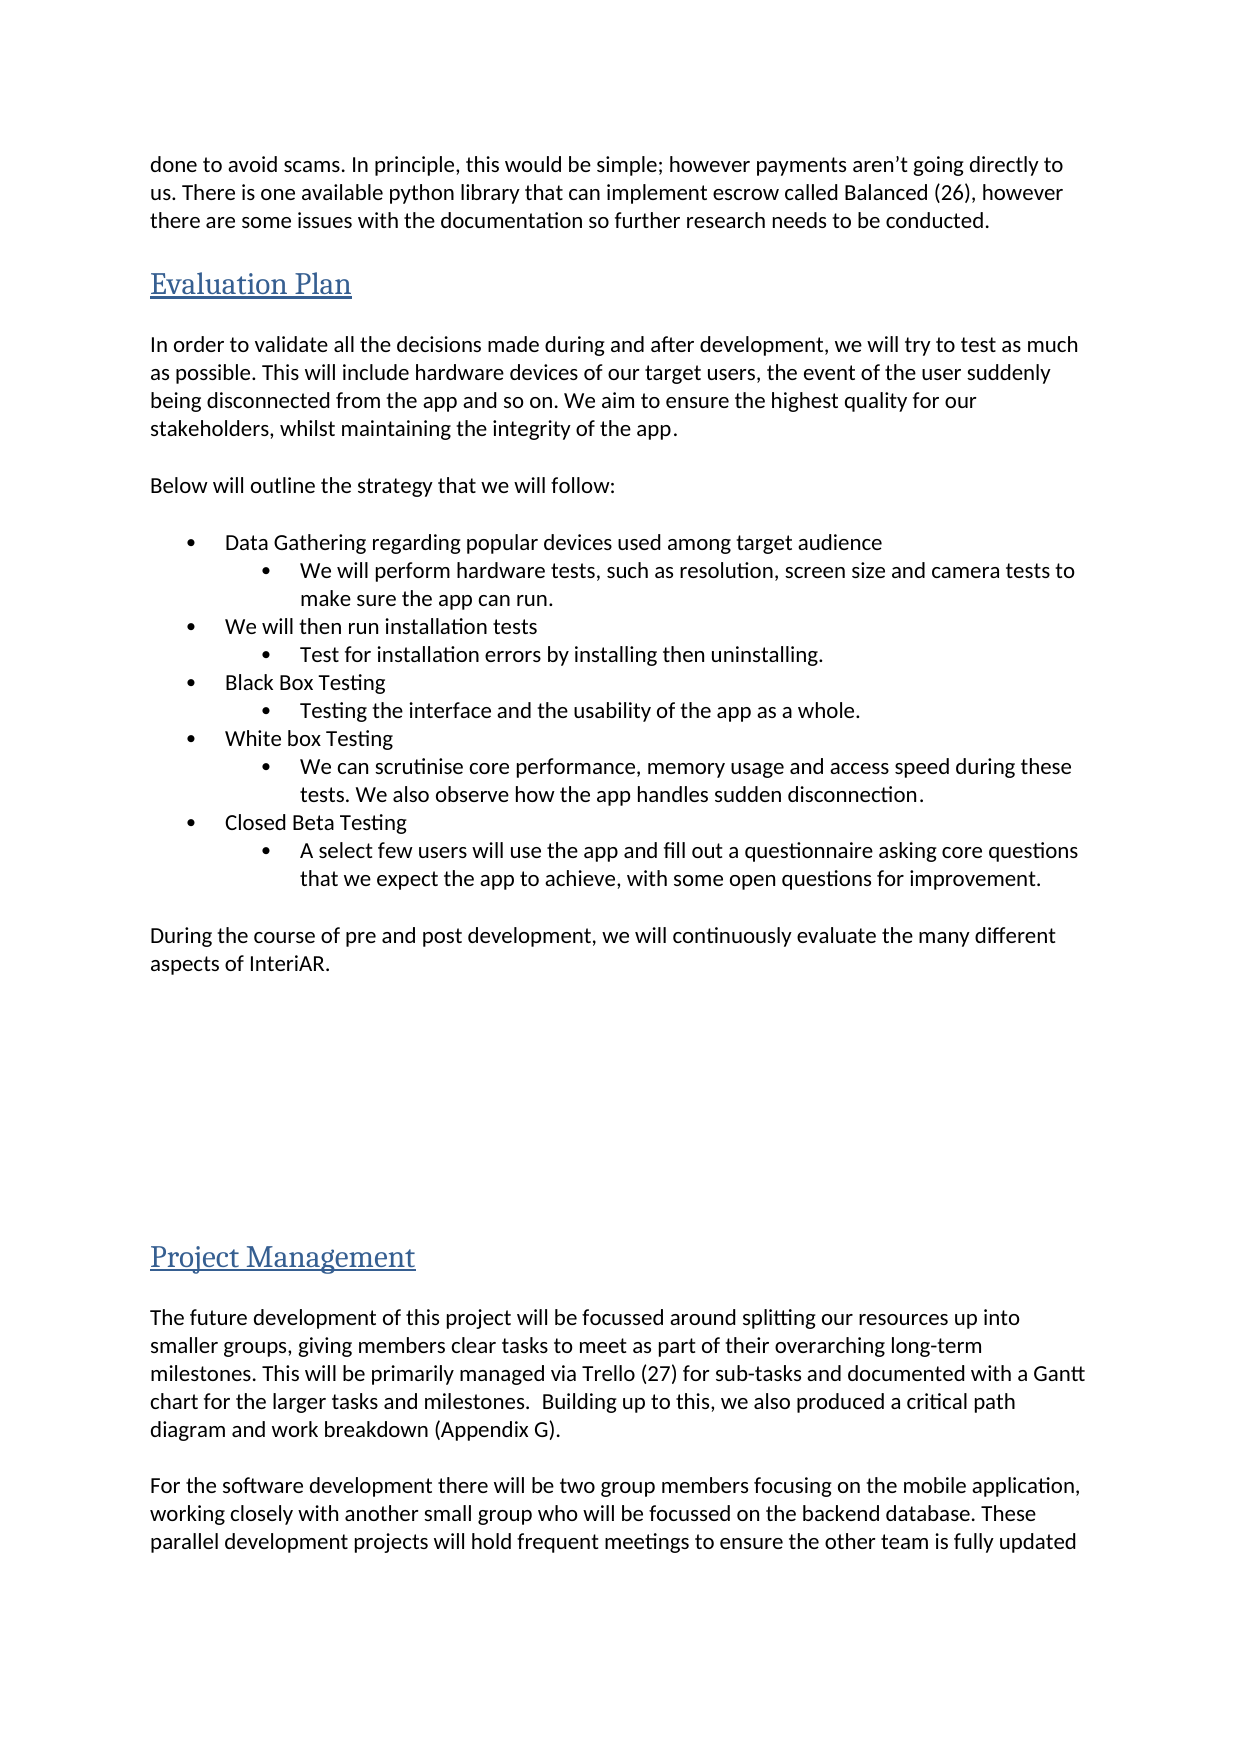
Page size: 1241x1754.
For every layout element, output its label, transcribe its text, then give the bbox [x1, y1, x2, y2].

list Black Box Testing [187, 668, 1090, 696]
text Below will outline the strategy that we will follow: [150, 471, 1090, 499]
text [150, 150, 1090, 234]
list We will perform hardware tests, such as resolution, screen size and camera tests to make sure the app can run. [262, 556, 1090, 612]
list Testing the interface and the usability of the app as a whole. [262, 696, 1090, 724]
list We will then run installation tests [187, 612, 1090, 640]
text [150, 1471, 1090, 1555]
text The future development of this project will be focussed around splitting our resources up into smaller groups, giving members clear tasks to meet as part of their overarching long-term milestones. This will be primarily managed via Trello (27) for sub-tasks and documented with a Gantt chart for the larger tasks and milestones. Building up to this, we also produced a critical path diagram and work breakdown (Appendix G). [150, 1303, 1090, 1443]
subtitle Evaluation Plan [150, 266, 1090, 302]
text During the course of pre and post development, we will continuously evaluate the many different aspects of InteriAR. [150, 921, 1090, 977]
list We can scrutinise core performance, memory usage and access speed during these tests. We also observe how the app handles sudden disconnection. [262, 752, 1090, 808]
list Closed Beta Testing [187, 808, 1090, 836]
list Test for installation errors by installing then uninstalling. [262, 640, 1090, 668]
text In order to validate all the decisions made during and after development, we will try to test as much as possible. This will include hardware devices of our target users, the event of the user suddenly being disconnected from the app and so on. We aim to ensure the highest quality for our stakeholders, whilst maintaining the integrity of the app. [150, 330, 1090, 442]
list Data Gathering regarding popular devices used among target audience [187, 528, 1090, 556]
subtitle Project Management [150, 1239, 1090, 1275]
list A select few users will use the app and fill out a questionnaire asking core questions that we expect the app to achieve, with some open questions for improvement. [262, 836, 1090, 892]
list White box Testing [187, 724, 1090, 752]
